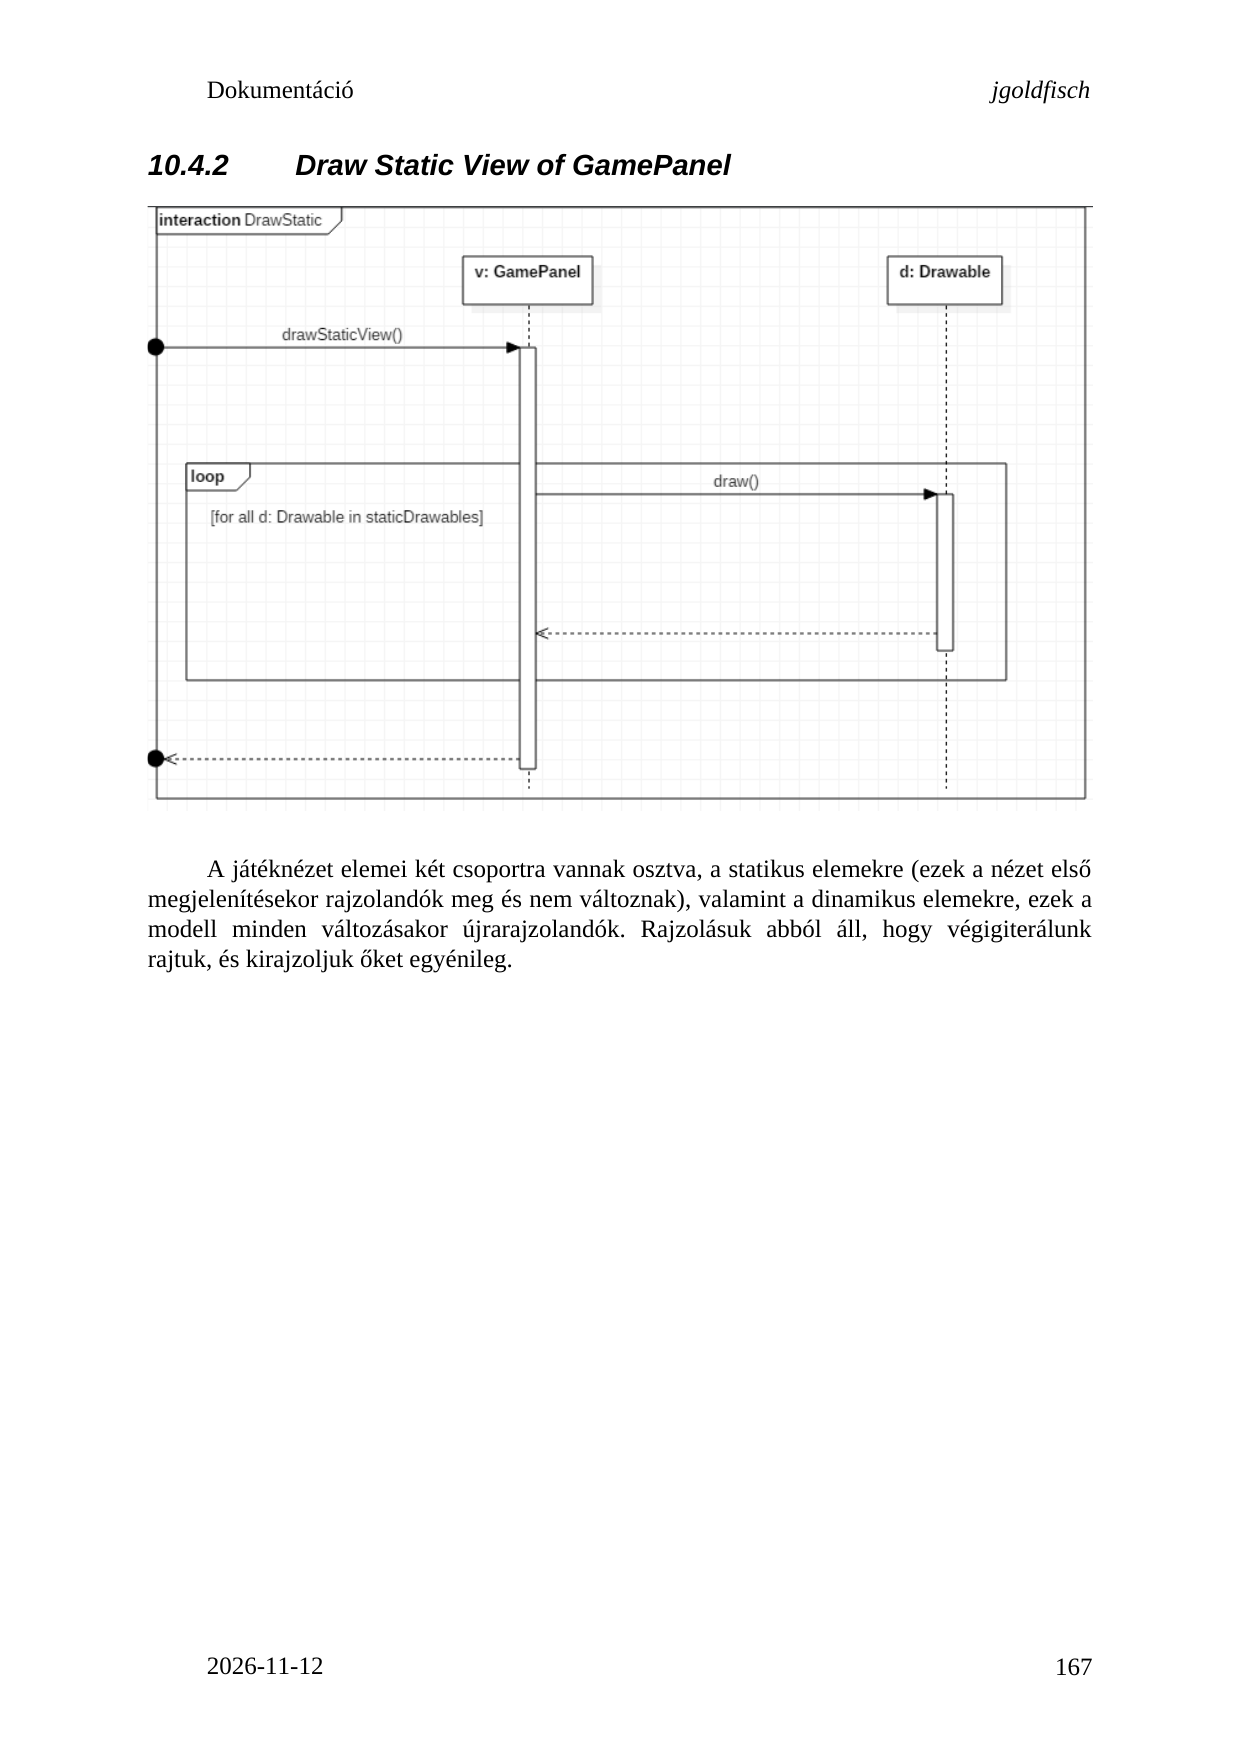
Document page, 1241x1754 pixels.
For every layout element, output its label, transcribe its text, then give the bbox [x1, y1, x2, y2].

text A játéknézet elemei két csoportra vannak osztva, a statikus elemekre (ezek a nézet első megjelenítésekor rajzolandók meg és nem változnak), valamint a dinamikus elemekre, ezek a modell minden változásakor újrarajzolandók. Rajzolásuk abból áll, hogy végigiterálunk rajtuk, és kirajzoljuk őket egyénileg. [148, 853, 1093, 973]
picture [147, 206, 1093, 811]
subtitle Draw Static View of GamePanel [148, 148, 1093, 181]
